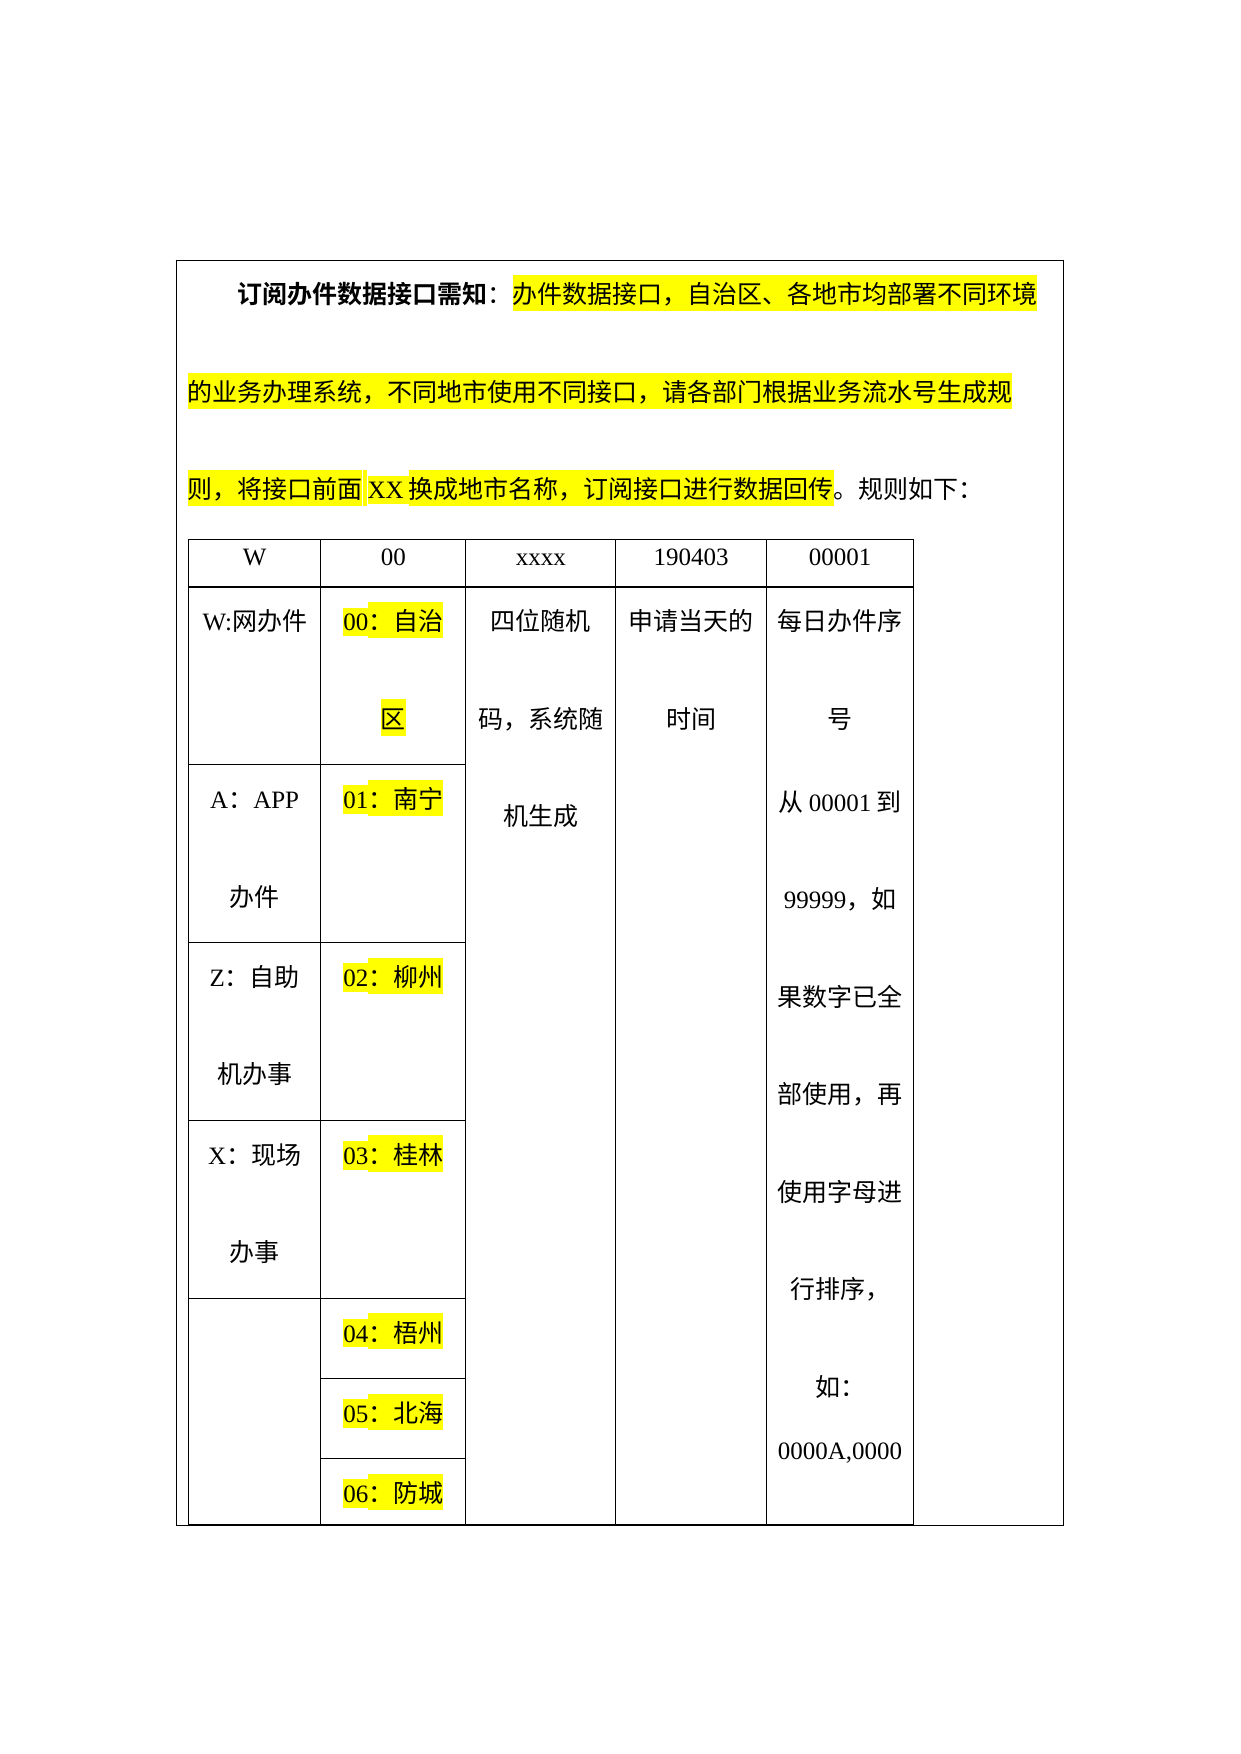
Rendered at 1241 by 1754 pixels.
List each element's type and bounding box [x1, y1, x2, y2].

table_header [177, 261, 1063, 1525]
